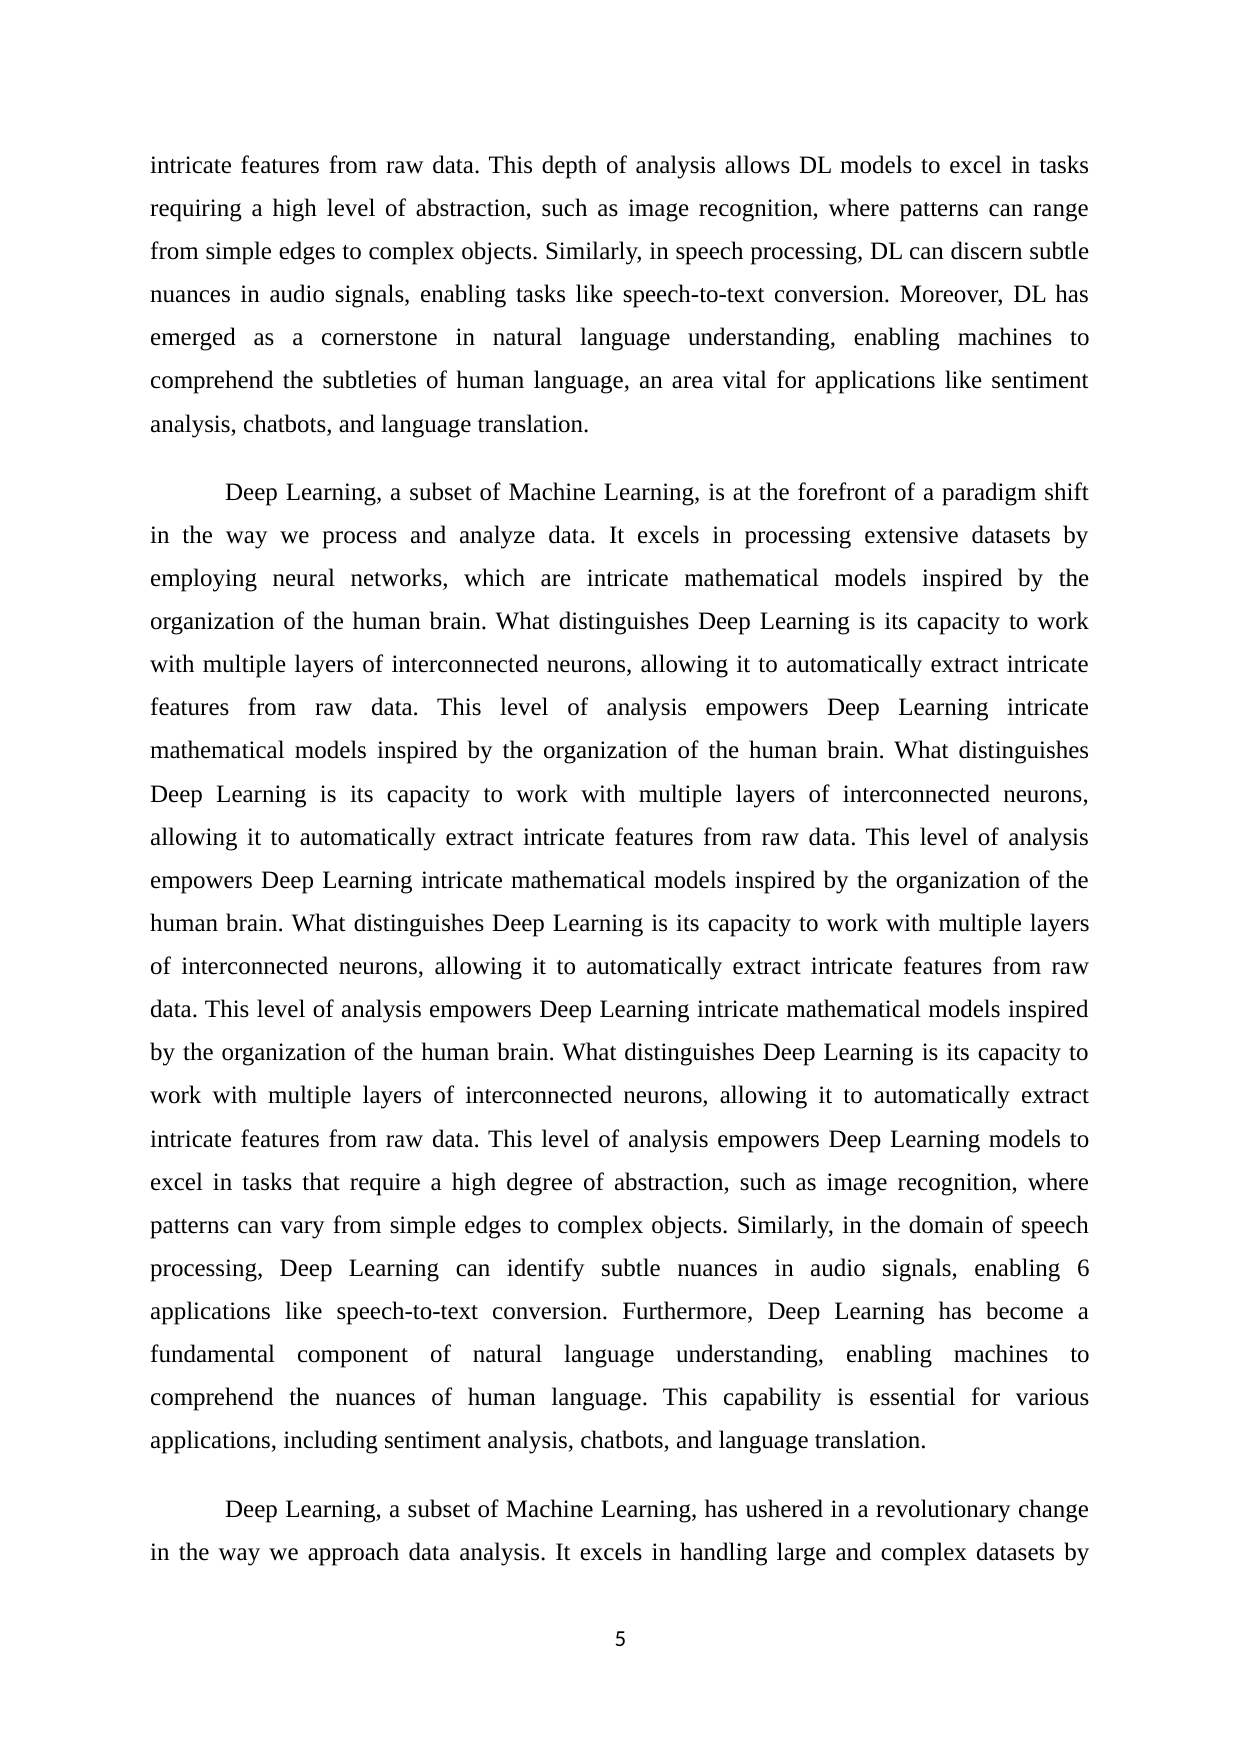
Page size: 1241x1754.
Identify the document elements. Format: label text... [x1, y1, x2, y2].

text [150, 1494, 1090, 1566]
text Deep Learning, a subset of Machine Learning, is at the forefront of a paradigm shift in the way we process and analyze data. It excels in processing extensive datasets by employing neural networks, which are intricate mathematical models inspired by the organization of the human brain. What distinguishes Deep Learning is its capacity to work with multiple layers of interconnected neurons, allowing it to automatically extract intricate features from raw data. This level of analysis empowers Deep Learning intricate mathematical models inspired by the organization of the human brain. What distinguishes Deep Learning is its capacity to work with multiple layers of interconnected neurons, allowing it to automatically extract intricate features from raw data. This level of analysis empowers Deep Learning intricate mathematical models inspired by the organization of the human brain. What distinguishes Deep Learning is its capacity to work with multiple layers of interconnected neurons, allowing it to automatically extract intricate features from raw data. This level of analysis empowers Deep Learning intricate mathematical models inspired by the organization of the human brain. What distinguishes Deep Learning is its capacity to work with multiple layers of interconnected neurons, allowing it to automatically extract intricate features from raw data. This level of analysis empowers Deep Learning models to excel in tasks that require a high degree of abstraction, such as image recognition, where patterns can vary from simple edges to complex objects. Similarly, in the domain of speech processing, Deep Learning can identify subtle nuances in audio signals, enabling 6 applications like speech-to-text conversion. Furthermore, Deep Learning has become a fundamental component of natural language understanding, enabling machines to comprehend the nuances of human language. This capability is essential for various applications, including sentiment analysis, chatbots, and language translation. [150, 477, 1090, 1454]
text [150, 150, 1090, 437]
